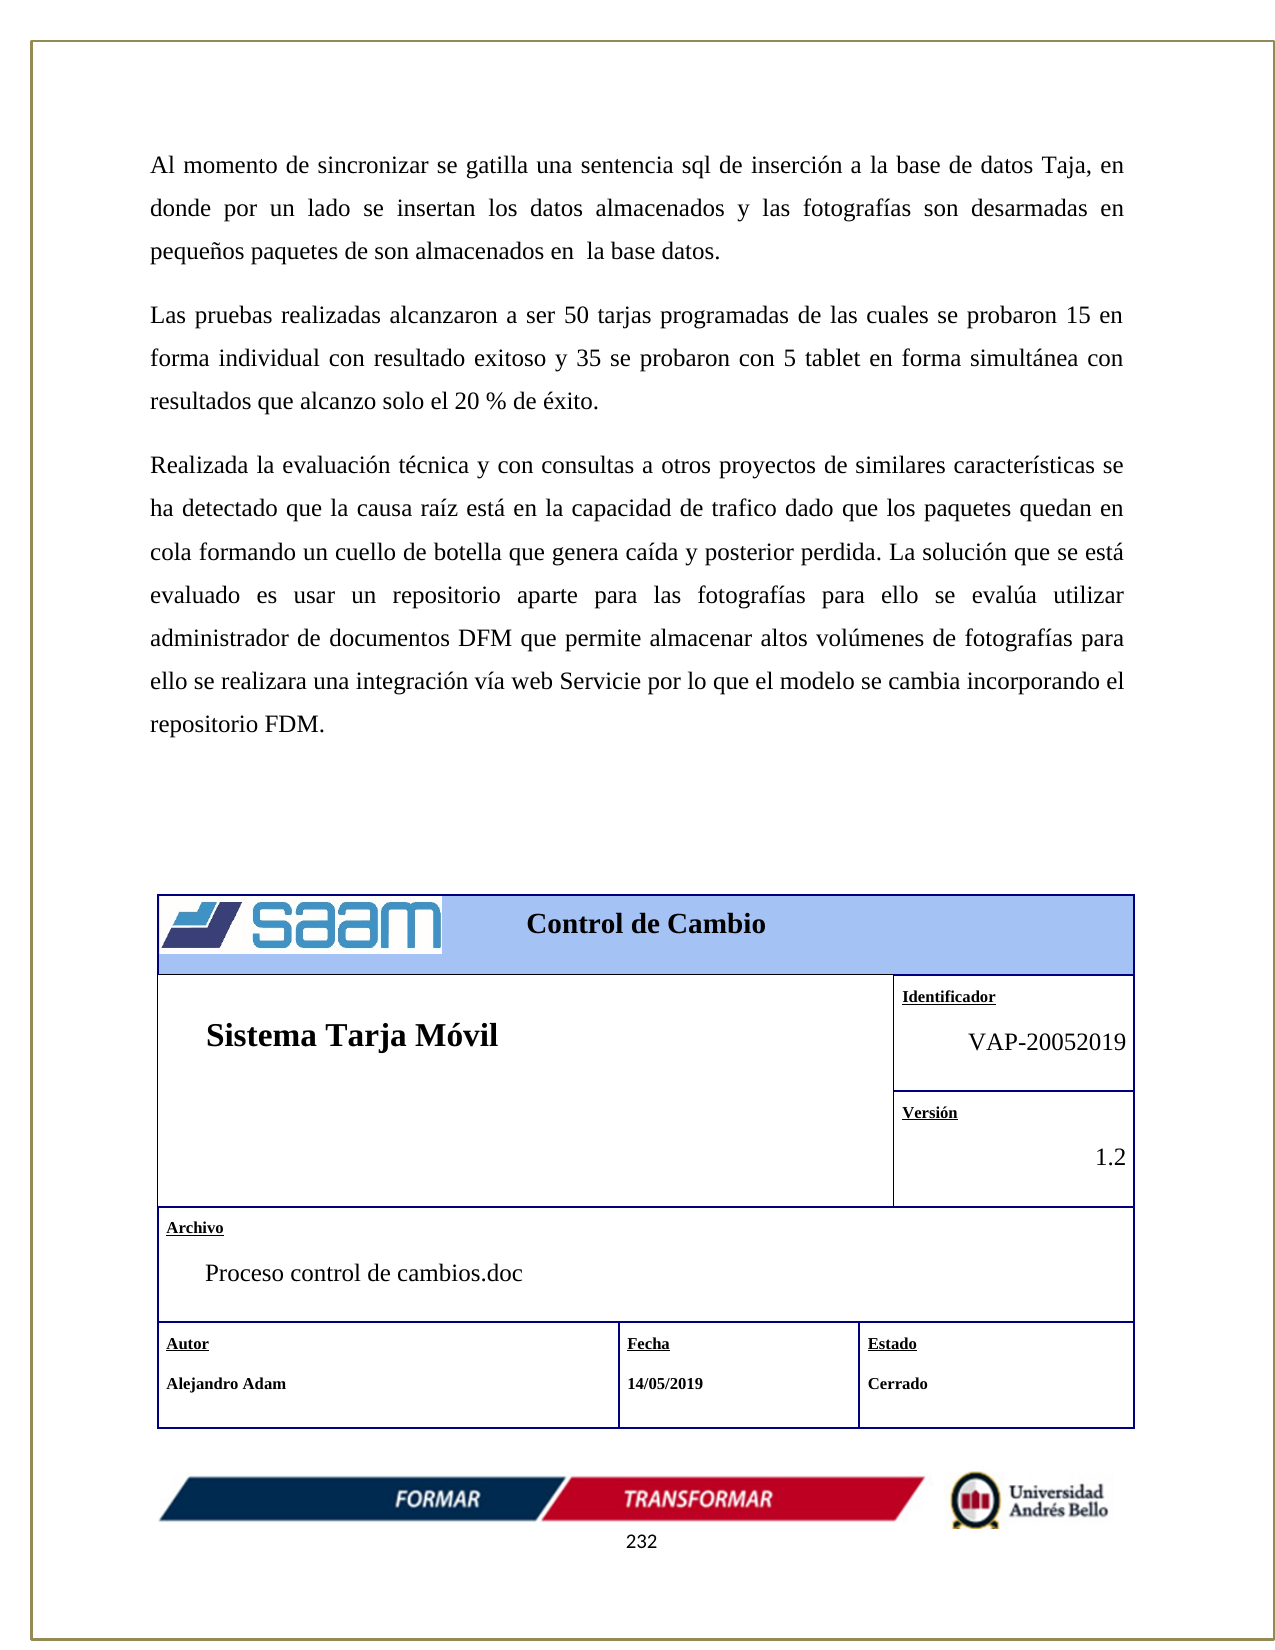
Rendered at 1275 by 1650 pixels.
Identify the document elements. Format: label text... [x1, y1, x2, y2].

text Realizada la evaluación técnica y con consultas a otros proyectos de similares características se ha detectado que la causa raíz está en la capacidad de trafico dado que los paquetes quedan en cola formando un cuello de botella que genera caída y posterior perdida. La solución que se está evaluado es usar un repositorio aparte para las fotografías para ello se evalúa utilizar administrador de documentos DFM que permite almacenar altos volúmenes de fotografías para ello se realizara una integración vía web Servicie por lo que el modelo se cambia incorporando el repositorio FDM. [150, 450, 1125, 738]
table_cell Fecha 14/05/2019 [620, 1323, 858, 1427]
text Las pruebas realizadas alcanzaron a ser 50 tarjas programadas de las cuales se probaron 15 en forma individual con resultado exitoso y 35 se probaron con 5 tablet en forma simultánea con resultados que alcanzo solo el 20 % de éxito. [150, 300, 1125, 415]
table_cell Identificador VAP-20052019 [894, 976, 1133, 1090]
table_cell Estado Cerrado [860, 1323, 1133, 1427]
picture [157, 1468, 1133, 1529]
table_cell Archivo Proceso control de cambios.doc [159, 1208, 1133, 1321]
table_header Control de Cambio [159, 896, 1133, 974]
table_cell Sistema Tarja Móvil [158, 975, 893, 1206]
picture [159, 896, 442, 954]
table_cell Autor Alejandro Adam [159, 1323, 618, 1427]
table_cell Versión 1.2 [894, 1092, 1133, 1206]
text Al momento de sincronizar se gatilla una sentencia sql de inserción a la base de datos Taja, en donde por un lado se insertan los datos almacenados y las fotografías son desarmadas en pequeños paquetes de son almacenados en la base datos. [150, 150, 1125, 265]
